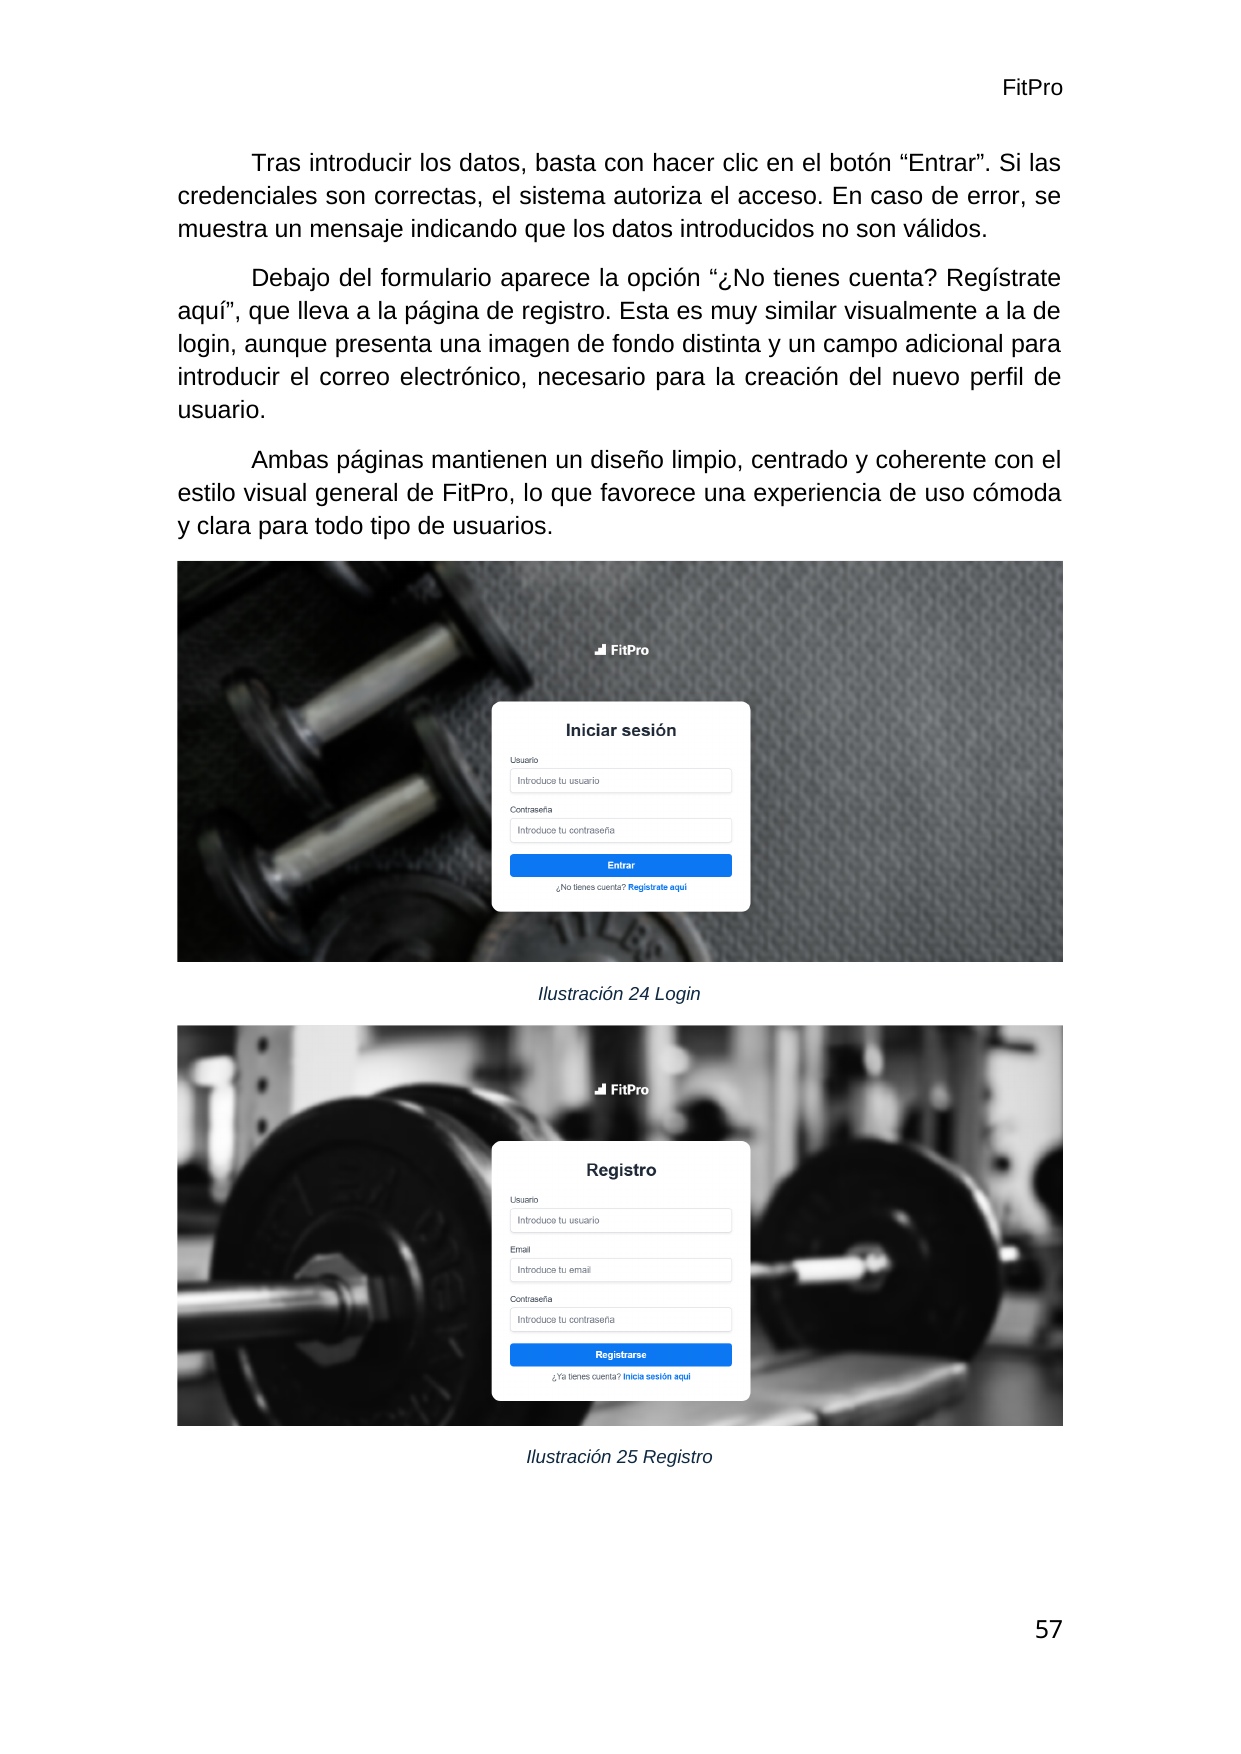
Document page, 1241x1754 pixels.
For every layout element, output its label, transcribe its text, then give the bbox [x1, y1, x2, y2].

text Debajo del formulario aparece la opción “¿No tienes cuenta? Regístrate aquí”, que lleva a la página de registro. Esta es muy similar visualmente a la de login, aunque presenta una imagen de fondo distinta y un campo adicional para introducir el correo electrónico, necesario para la creación del nuevo perfil de usuario. [177, 263, 1063, 424]
picture [177, 1025, 1063, 1426]
text Ilustración 24 Login [177, 983, 1063, 1004]
picture [177, 560, 1063, 962]
text Ambas páginas mantienen un diseño limpio, centrado y coherente con el estilo visual general de FitPro, lo que favorece una experiencia de uso cómoda y clara para todo tipo de usuarios. [177, 445, 1063, 540]
text Ilustración 25 Registro [177, 1446, 1063, 1468]
text Tras introducir los datos, basta con hacer clic en el botón “Entrar”. Si las credenciales son correctas, el sistema autoriza el acceso. En caso de error, se muestra un mensaje indicando que los datos introducidos no son válidos. [177, 148, 1063, 242]
